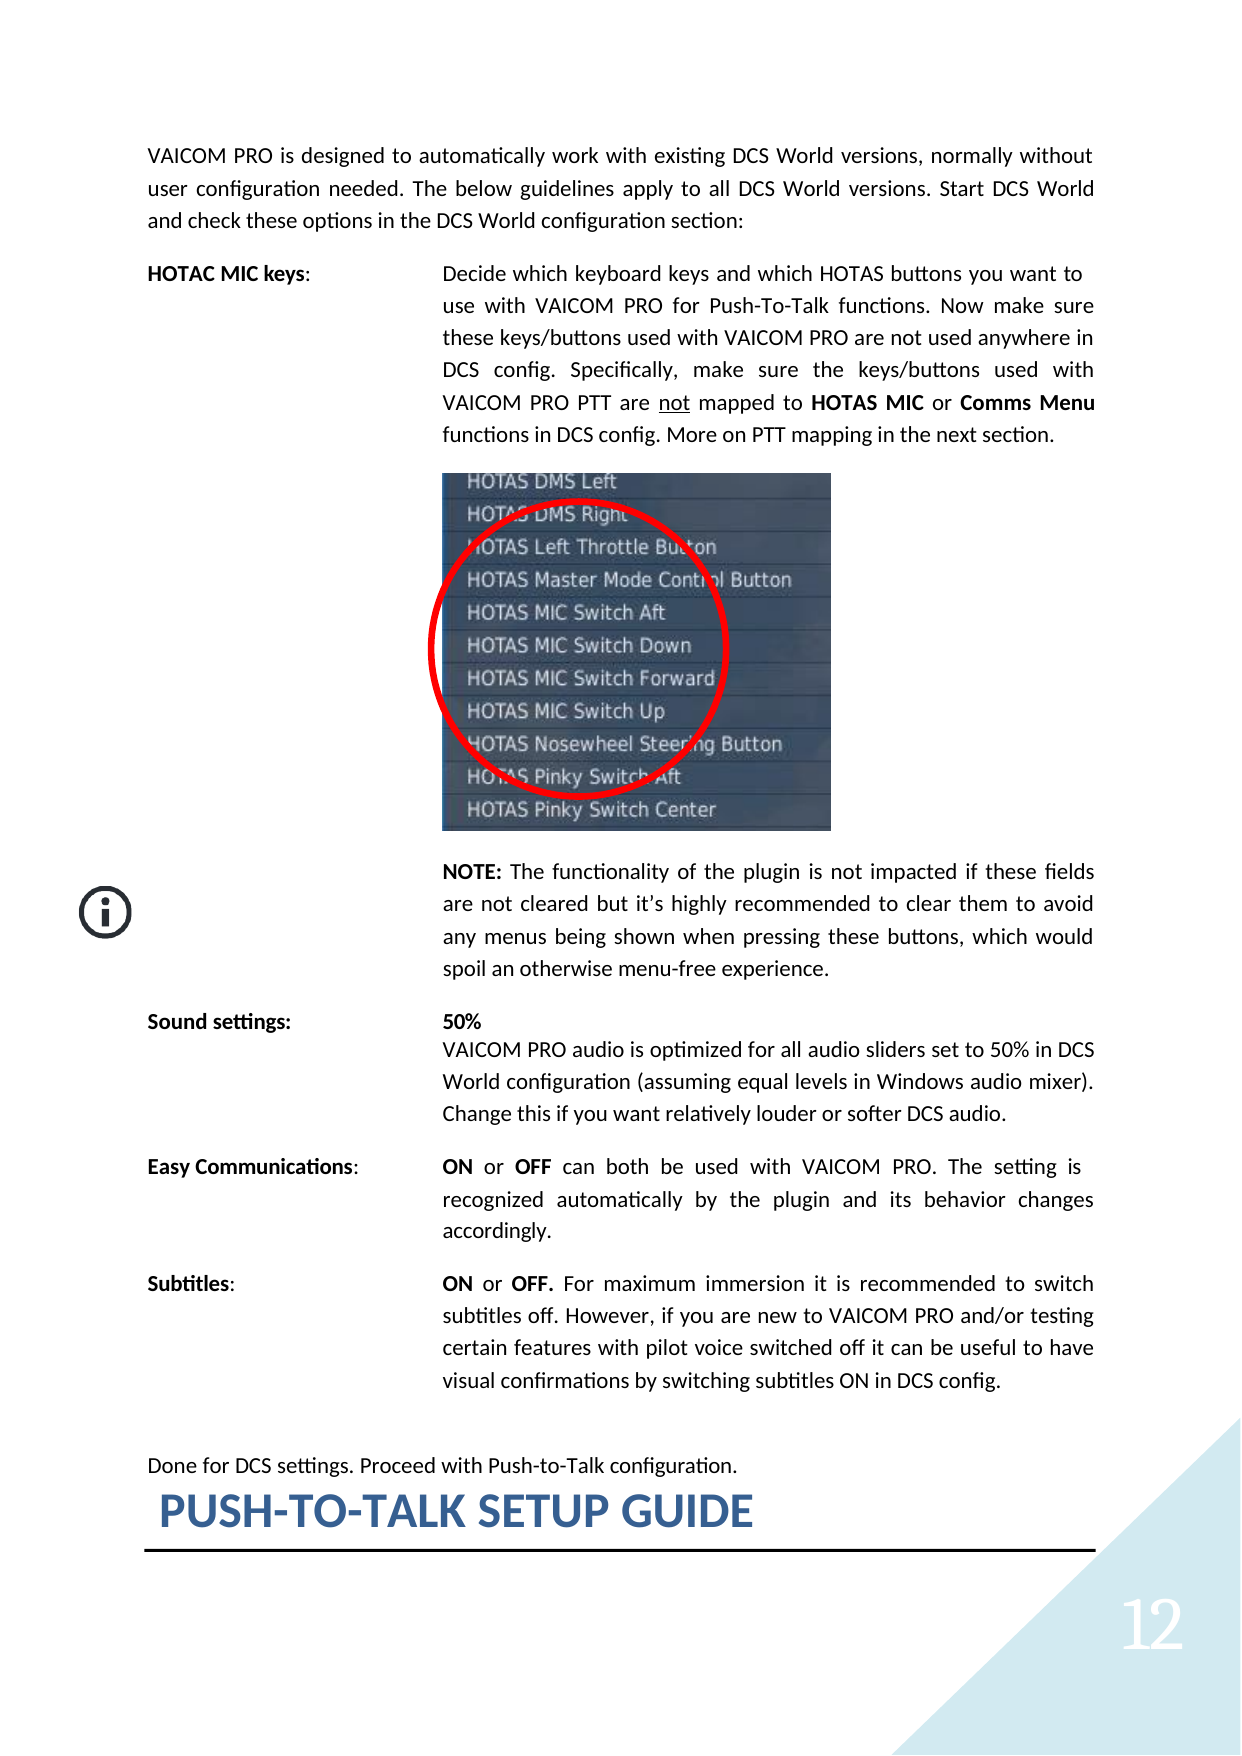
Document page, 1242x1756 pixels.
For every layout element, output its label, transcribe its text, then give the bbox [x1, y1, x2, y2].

picture [78, 886, 132, 939]
text Easy Communications: ON or OFF can both be used with VAICOM PRO. The setting is [147, 1152, 1131, 1181]
subtitle PUSH-TO-TALK SETUP GUIDE [147, 1479, 1131, 1539]
text VAICOM PRO audio is optimized for all audio sliders set to 50% in DCS World configuration (assuming equal levels in Windows audio mixer). Change this if you want relatively louder or softer DCS audio. [442, 1035, 1095, 1127]
text HOTAC MIC keys: Decide which keyboard keys and which HOTAS buttons you want to [147, 259, 1131, 287]
picture [442, 505, 722, 793]
text NOTE: The functionality of the plugin is not impacted if these fields are not cleared but it’s highly recommended to clear them to avoid any menus being shown when pressing these buttons, which would spoil an otherwise menu-free experience. [442, 857, 1095, 982]
text Subtitles: ON or OFF. For maximum immersion it is recommended to switch subtitles off. However, if you are new to VAICOM PRO and/or testing certain features with pilot voice switched off it can be useful to have visual confirmations by switching subtitles ON in DCS config. [147, 1269, 1095, 1394]
text use with VAICOM PRO for Push-To-Talk functions. Now make sure these keys/buttons used with VAICOM PRO are not used anywhere in DCS config. Specifically, make sure the keys/buttons used with VAICOM PRO PTT are not mapped to HOTAS MIC or Comms Menu functions in DCS config. More on PTT mapping in the next section. [442, 291, 1095, 448]
text VAICOM PRO is designed to automatically work with existing DCS World versions, normally without user configuration needed. The below guidelines apply to all DCS World versions. Start DCS World and check these options in the DCS World configuration section: [147, 142, 1095, 234]
text recognized automatically by the plugin and its behavior changes accordingly. [442, 1185, 1095, 1244]
subtitle Sound settings: 50% [147, 1007, 1131, 1035]
text Done for DCS settings. Proceed with Push-to-Talk configuration. [147, 1451, 1131, 1479]
picture [442, 473, 831, 831]
